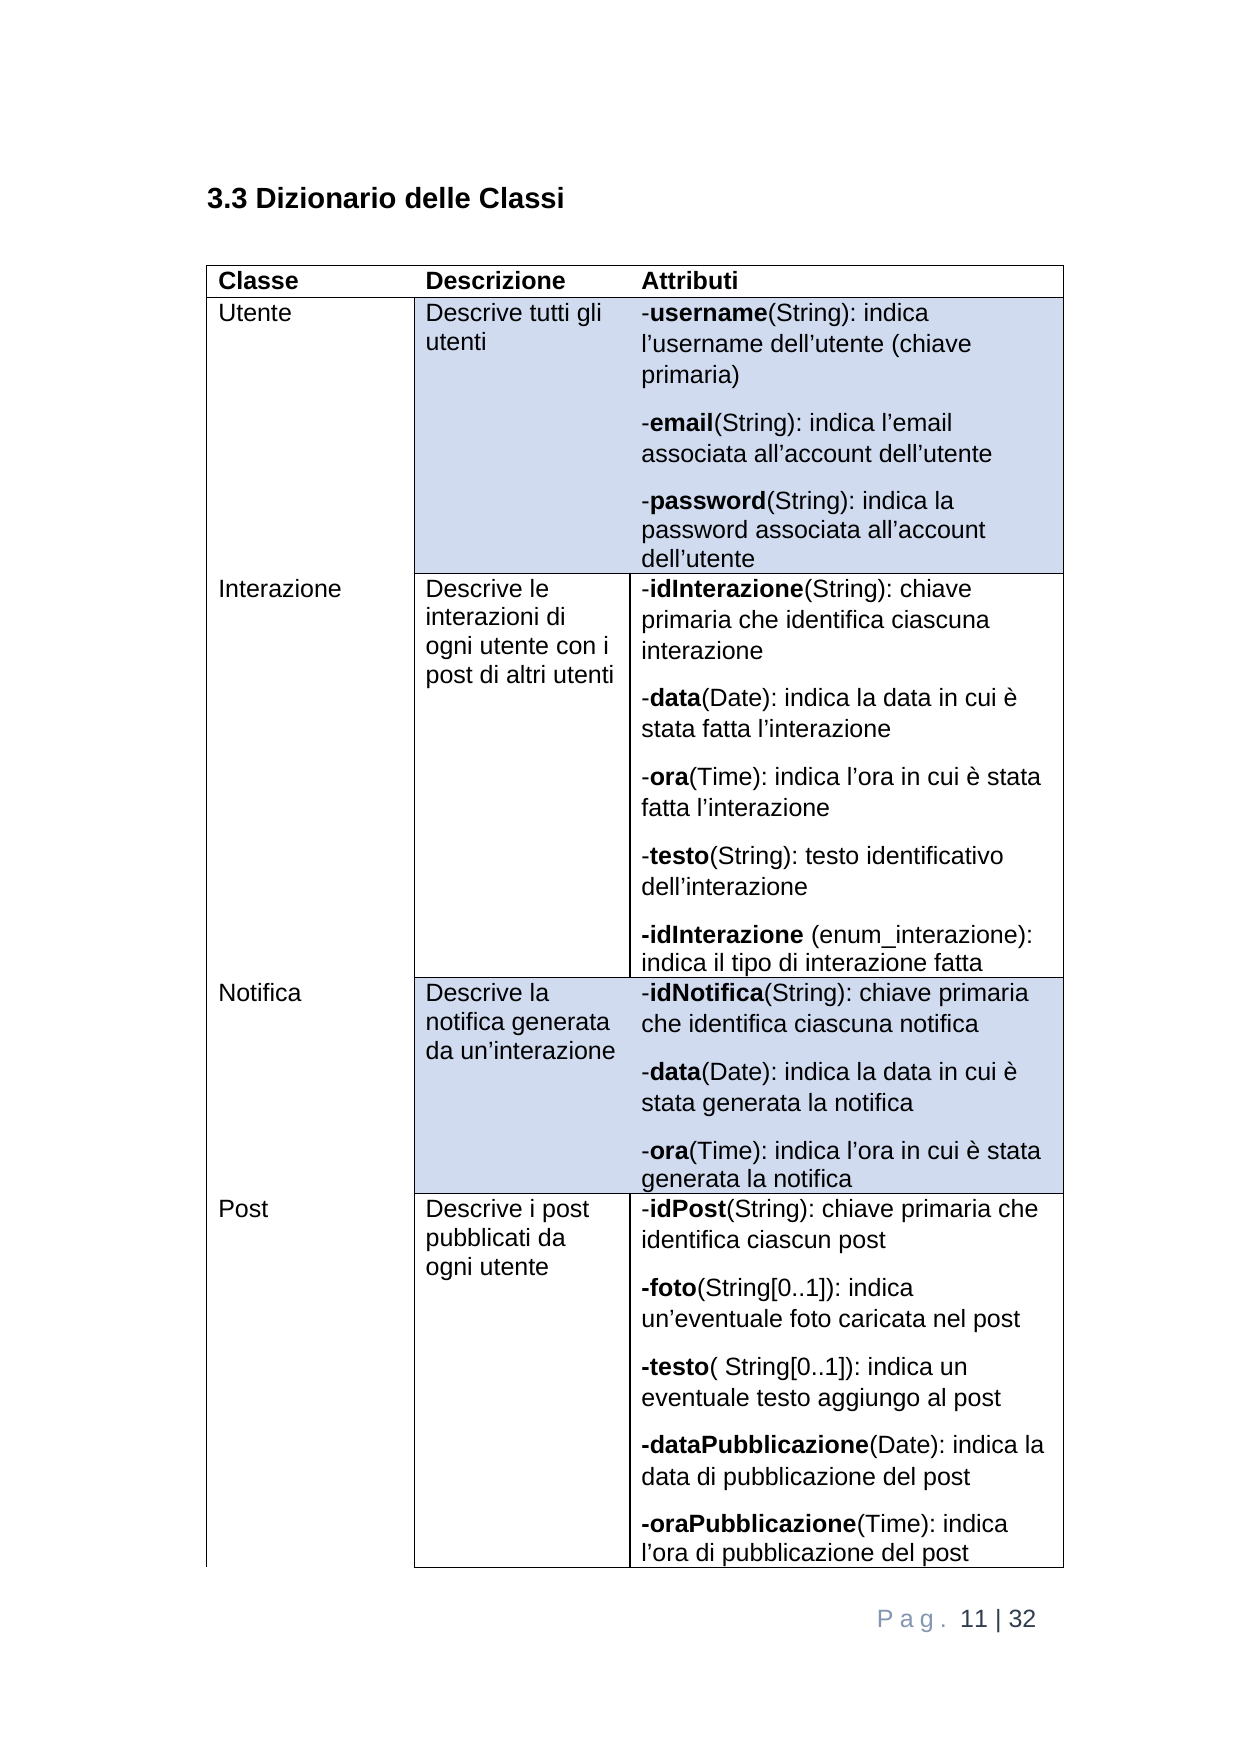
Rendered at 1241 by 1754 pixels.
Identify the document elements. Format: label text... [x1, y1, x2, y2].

table_cell Notifica [207, 977, 414, 1193]
table_header Descrizione [414, 266, 630, 297]
table_cell Descrive la notifica generata da un’interazione [415, 978, 630, 1193]
table_cell Post [207, 1193, 414, 1567]
table_cell -idInterazione(String): chiave primaria che identifica ciascuna interazione -data(Date): indica la data in cui è stata fatta l’interazione -ora(Time): indica l’ora in cui è stata fatta l’interazione -testo(String): testo identificativo dell’interazione -idInterazione (enum_interazione): indica il tipo di interazione fatta [631, 574, 1063, 977]
table_cell Descrive i post pubblicati da ogni utente [415, 1194, 629, 1567]
subtitle 3.3 Dizionario delle Classi [207, 181, 1063, 215]
table_header Attributi [630, 266, 1063, 297]
table_cell -idPost(String): chiave primaria che identifica ciascun post -foto(String[0..1]): indica un’eventuale foto caricata nel post -testo( String[0..1]): indica un eventuale testo aggiungo al post -dataPubblicazione(Date): indica la data di pubblicazione del post -oraPubblicazione(Time): indica l’ora di pubblicazione del post [631, 1194, 1063, 1567]
table_header Classe [207, 266, 414, 297]
table_cell Interazione [207, 573, 414, 977]
table_cell Descrive tutti gli utenti [415, 298, 630, 573]
table_cell -username(String): indica l’username dell’utente (chiave primaria) -email(String): indica l’email associata all’account dell’utente -password(String): indica la password associata all’account dell’utente [630, 298, 1063, 573]
table_cell -idNotifica(String): chiave primaria che identifica ciascuna notifica -data(Date): indica la data in cui è stata generata la notifica -ora(Time): indica l’ora in cui è stata generata la notifica [630, 978, 1063, 1193]
table_cell Utente [207, 298, 414, 573]
table_cell Descrive le interazioni di ogni utente con i post di altri utenti [415, 574, 629, 977]
